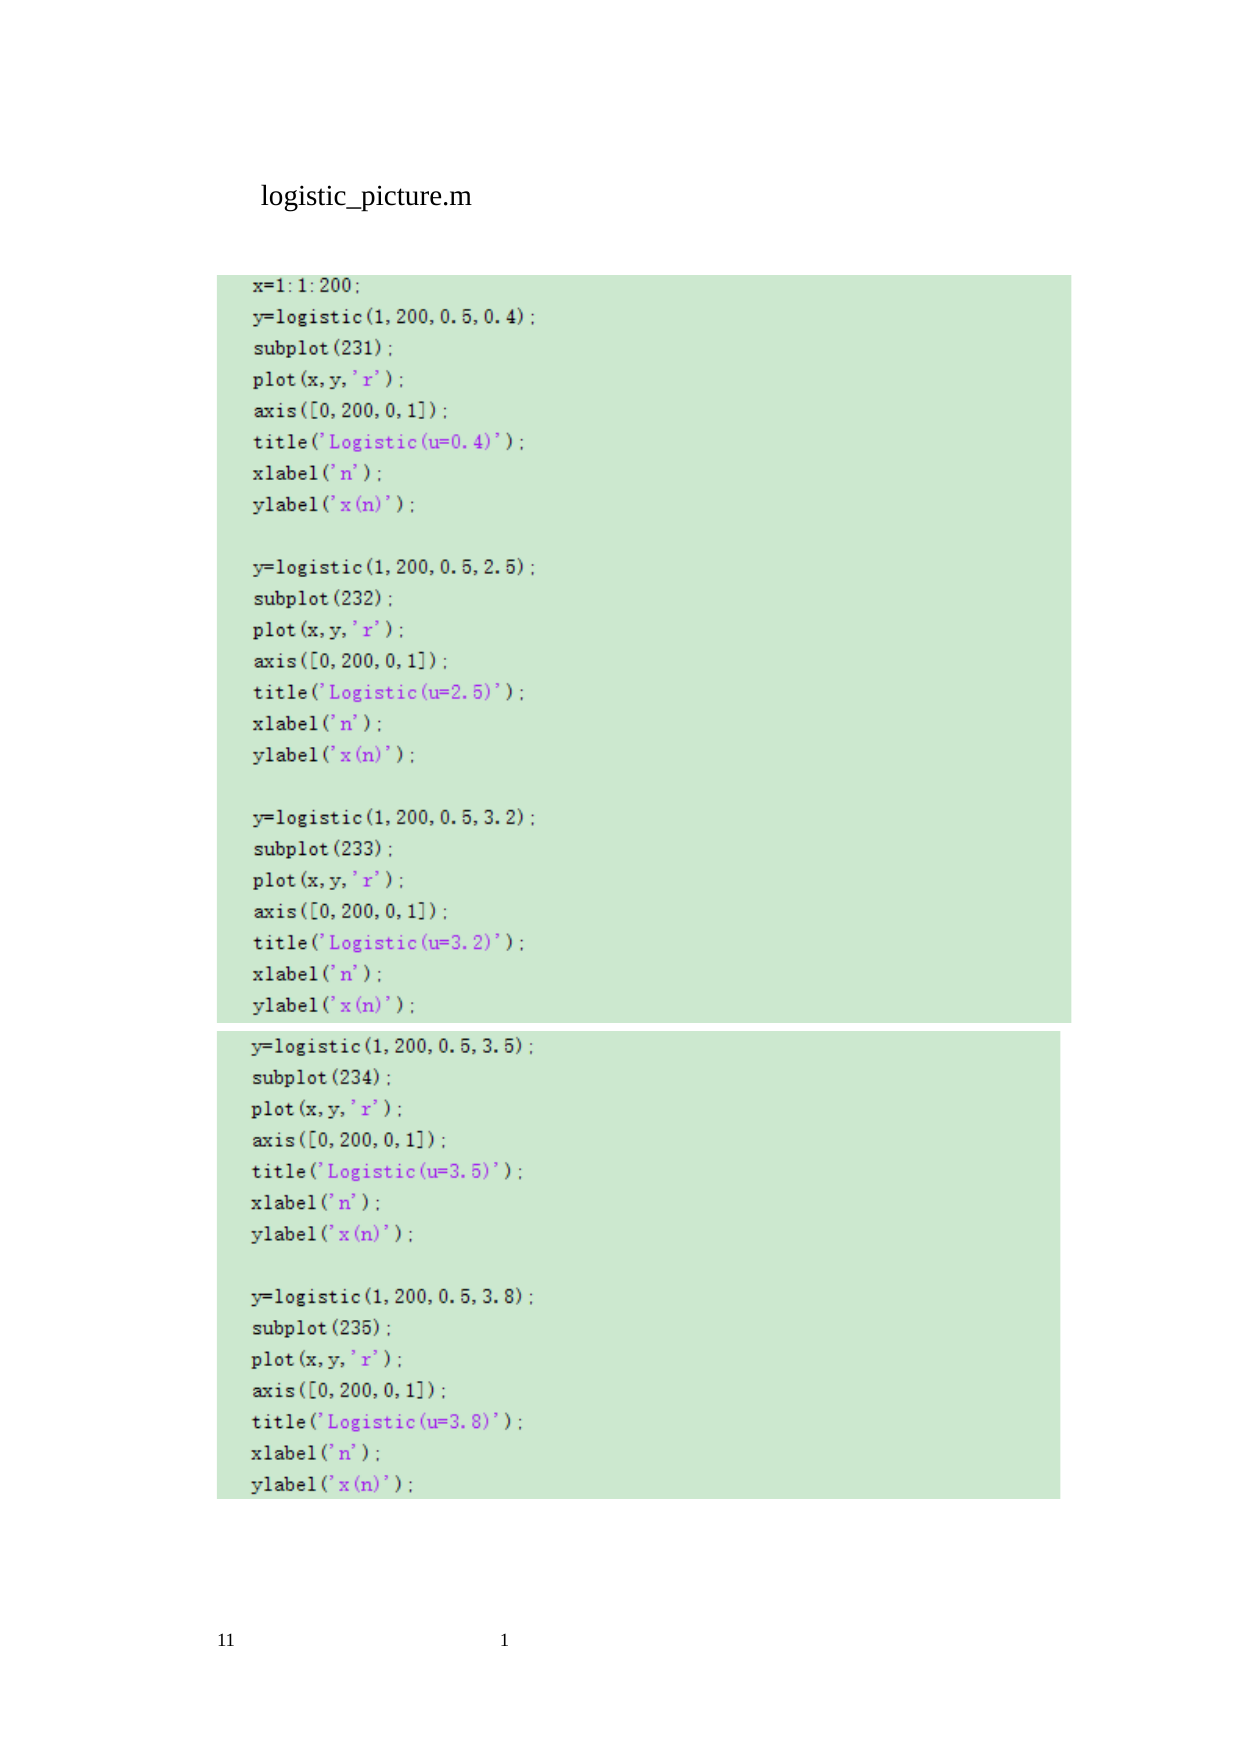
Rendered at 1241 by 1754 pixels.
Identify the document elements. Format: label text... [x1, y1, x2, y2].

picture [216, 275, 1072, 1023]
picture [216, 1031, 1061, 1499]
subtitle logistic_picture.m [217, 162, 1082, 227]
